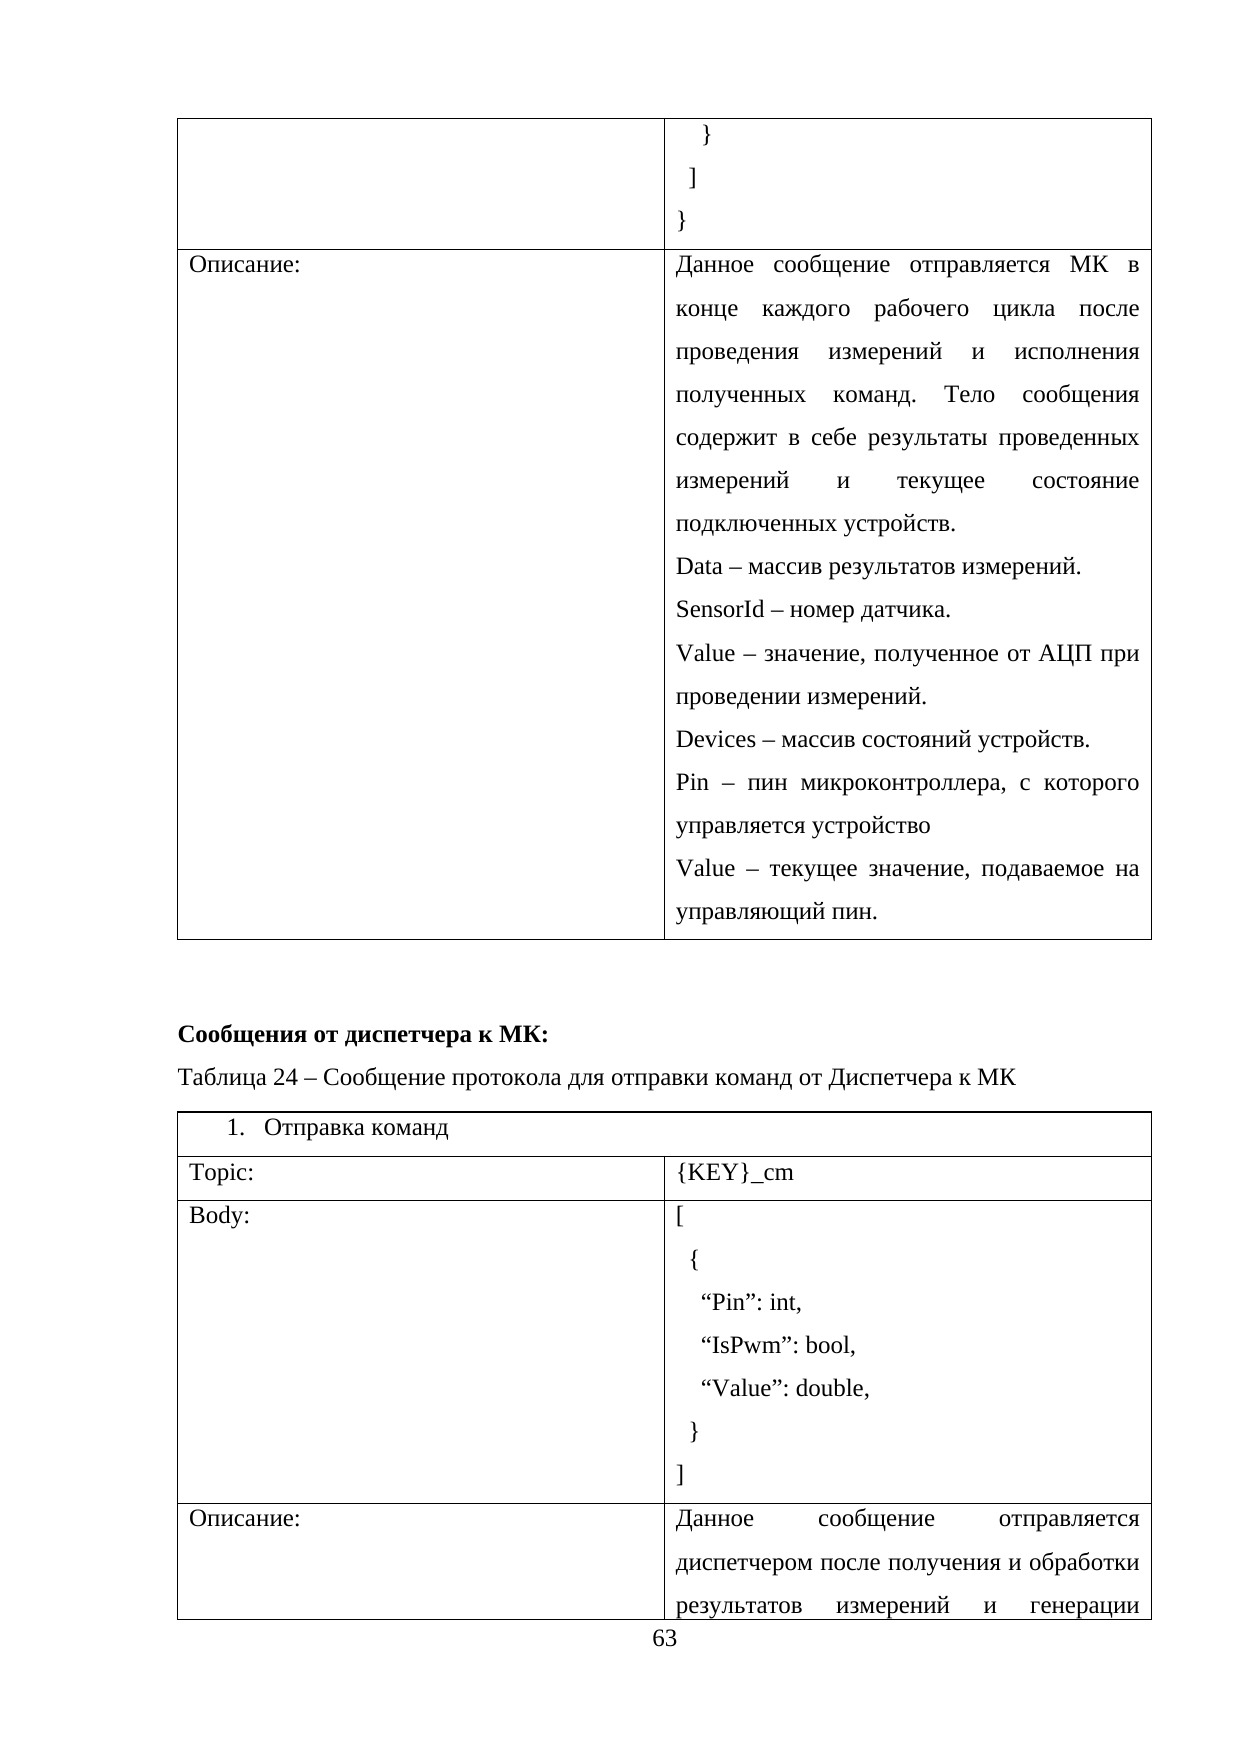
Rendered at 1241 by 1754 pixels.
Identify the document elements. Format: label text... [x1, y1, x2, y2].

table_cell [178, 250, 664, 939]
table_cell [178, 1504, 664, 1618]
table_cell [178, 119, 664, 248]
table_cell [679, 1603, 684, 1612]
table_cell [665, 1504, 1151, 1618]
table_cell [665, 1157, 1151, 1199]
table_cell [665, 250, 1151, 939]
text Таблица 24 – Сообщение протокола для отправки команд от Диспетчера к МК [177, 1062, 1152, 1091]
text Сообщения от диспетчера к МК: [177, 1019, 1152, 1047]
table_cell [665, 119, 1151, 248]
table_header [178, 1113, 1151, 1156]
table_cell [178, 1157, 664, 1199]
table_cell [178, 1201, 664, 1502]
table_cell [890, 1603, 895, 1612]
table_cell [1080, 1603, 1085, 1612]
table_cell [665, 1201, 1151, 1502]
